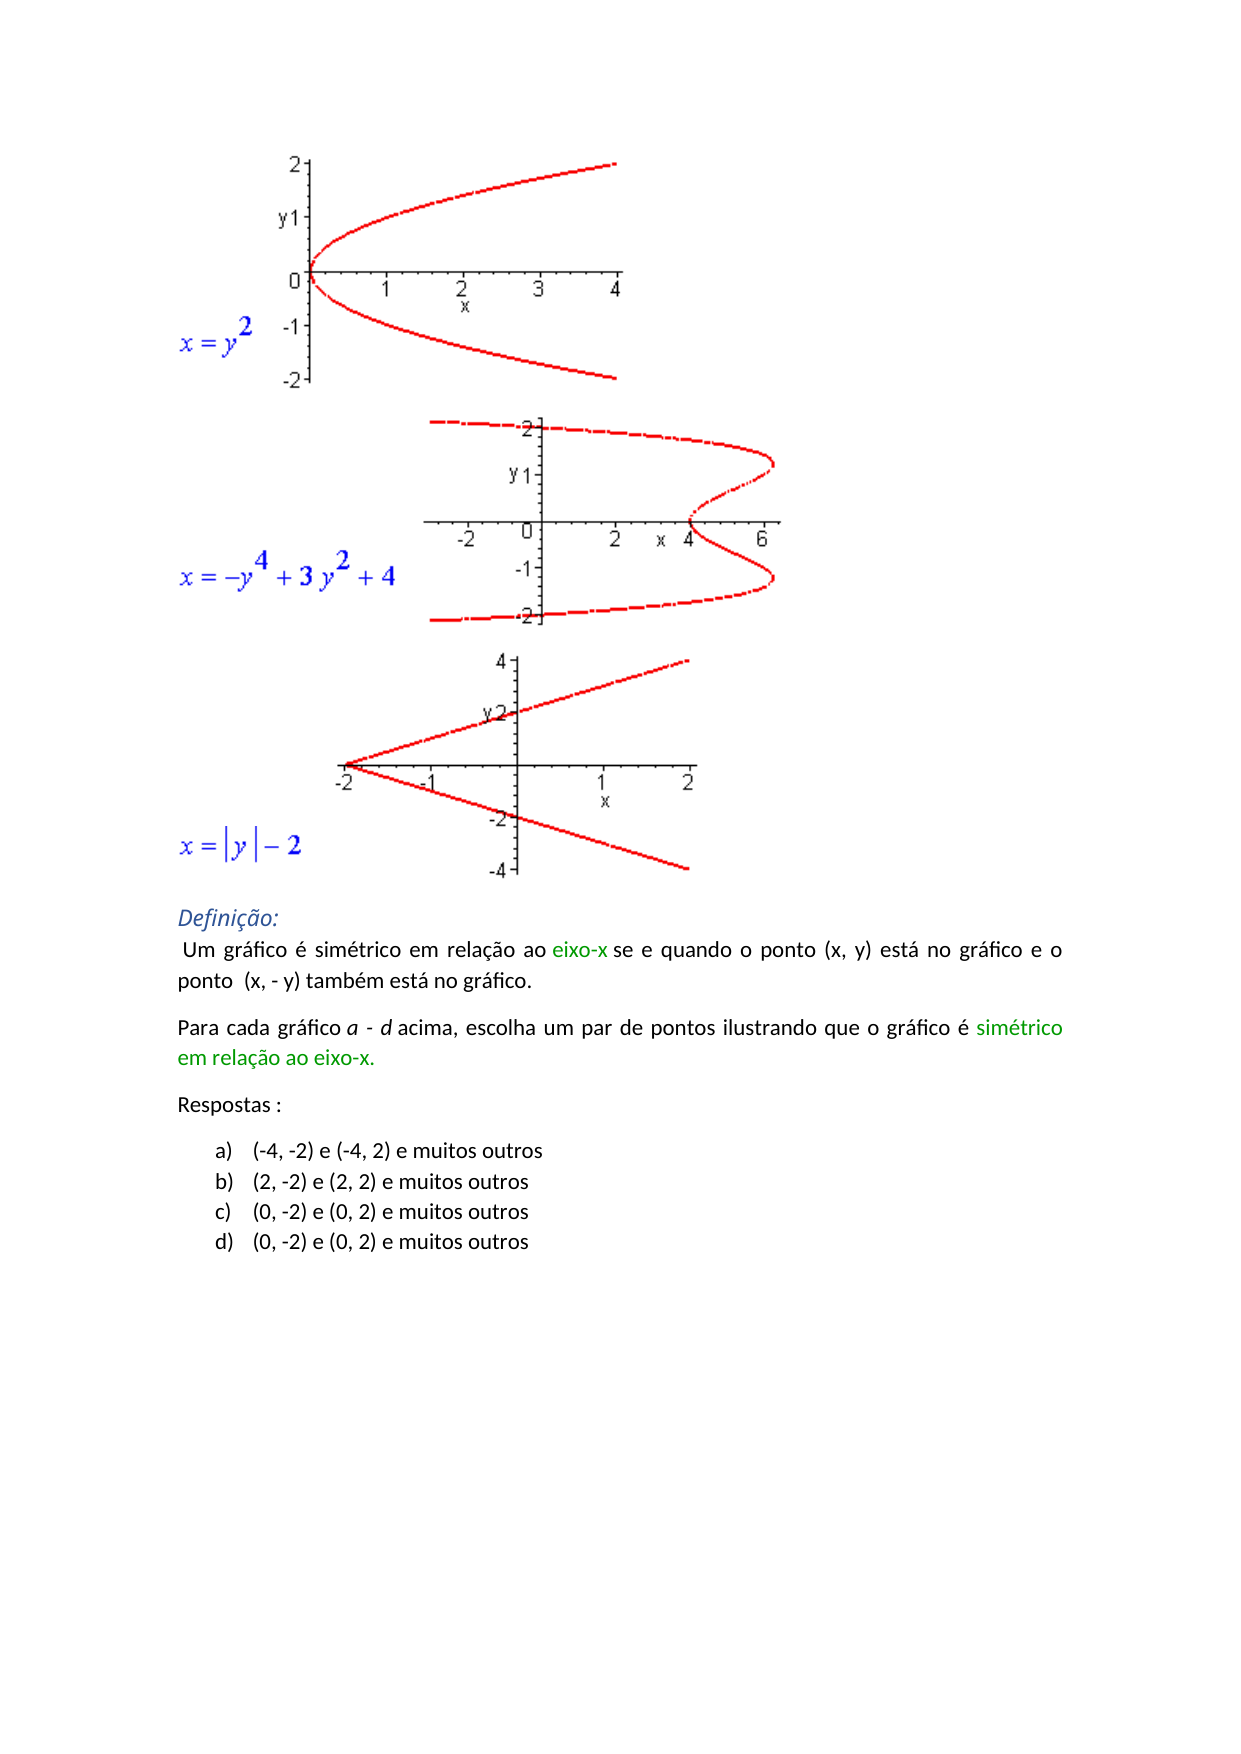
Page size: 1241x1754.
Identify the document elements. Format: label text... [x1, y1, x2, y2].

list (0, -2) e (0, 2) e muitos outros [215, 1227, 1063, 1255]
subtitle Definição: [177, 902, 1063, 933]
picture [177, 414, 789, 630]
text Para cada gráfico a - d acima, escolha um par de pontos ilustrando que o gráfico é simétrico em relação ao eixo-x. [177, 1013, 1063, 1071]
picture [177, 648, 710, 883]
text Um gráfico é simétrico em relação ao eixo-x se e quando o ponto (x, y) está no gráfico e o ponto (x, - y) também está no gráfico. [177, 936, 1063, 994]
text Respostas : [177, 1090, 1063, 1118]
list (2, -2) e (2, 2) e muitos outros [215, 1167, 1063, 1195]
picture [177, 147, 628, 396]
list (0, -2) e (0, 2) e muitos outros [215, 1197, 1063, 1225]
list (-4, -2) e (-4, 2) e muitos outros [215, 1137, 1063, 1164]
